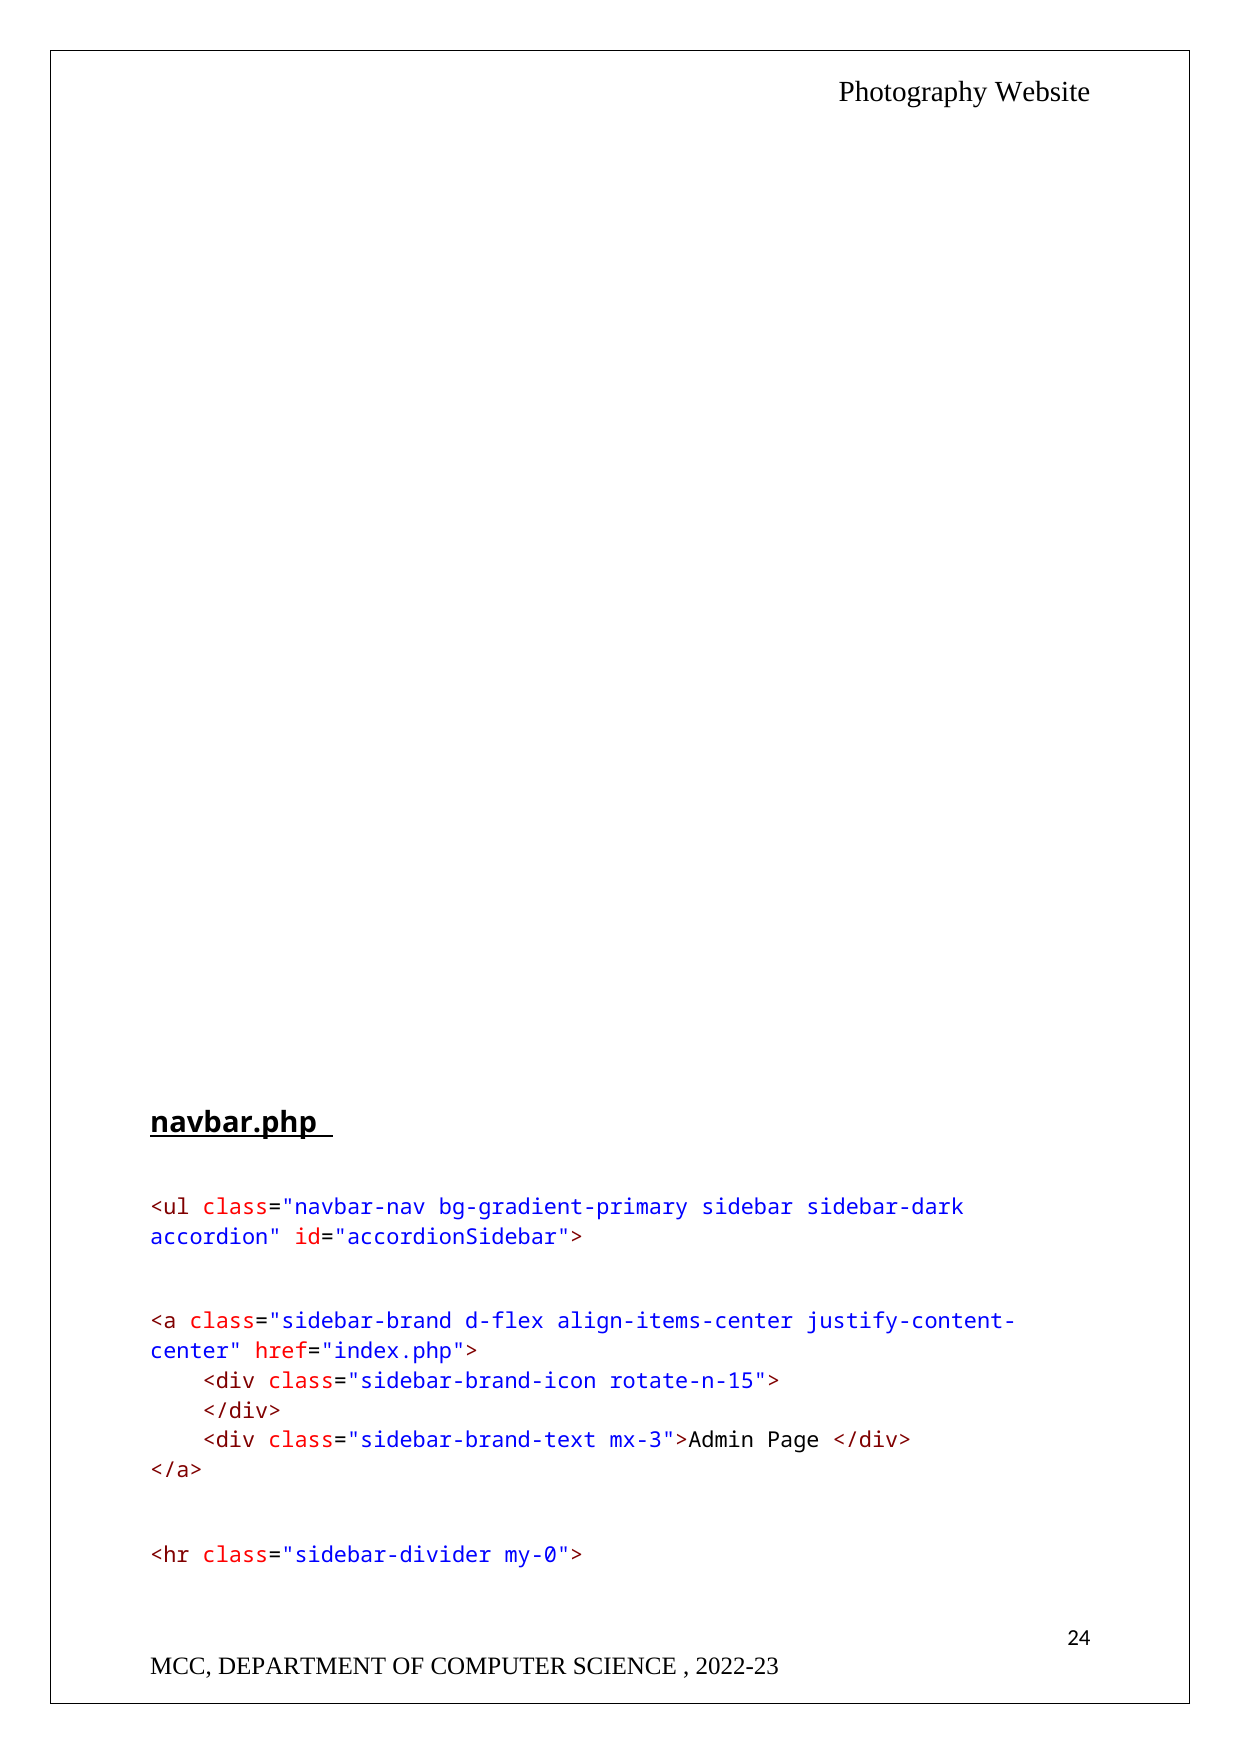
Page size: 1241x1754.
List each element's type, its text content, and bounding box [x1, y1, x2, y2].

text </a> [150, 1454, 1090, 1484]
text <ul class="navbar-nav bg-gradient-primary sidebar sidebar-dark accordion" id="accordionSidebar"> [150, 1191, 1090, 1251]
text <hr class="sidebar-divider my-0"> [150, 1539, 1090, 1569]
text </div> [150, 1395, 1090, 1424]
text navbar.php [150, 1102, 1090, 1141]
text <div class="sidebar-brand-icon rotate-n-15"> [150, 1365, 1090, 1395]
text <a class="sidebar-brand d-flex align-items-center justify-content-center" href="index.php"> [150, 1305, 1090, 1365]
text <div class="sidebar-brand-text mx-3">Admin Page </div> [150, 1424, 1090, 1454]
